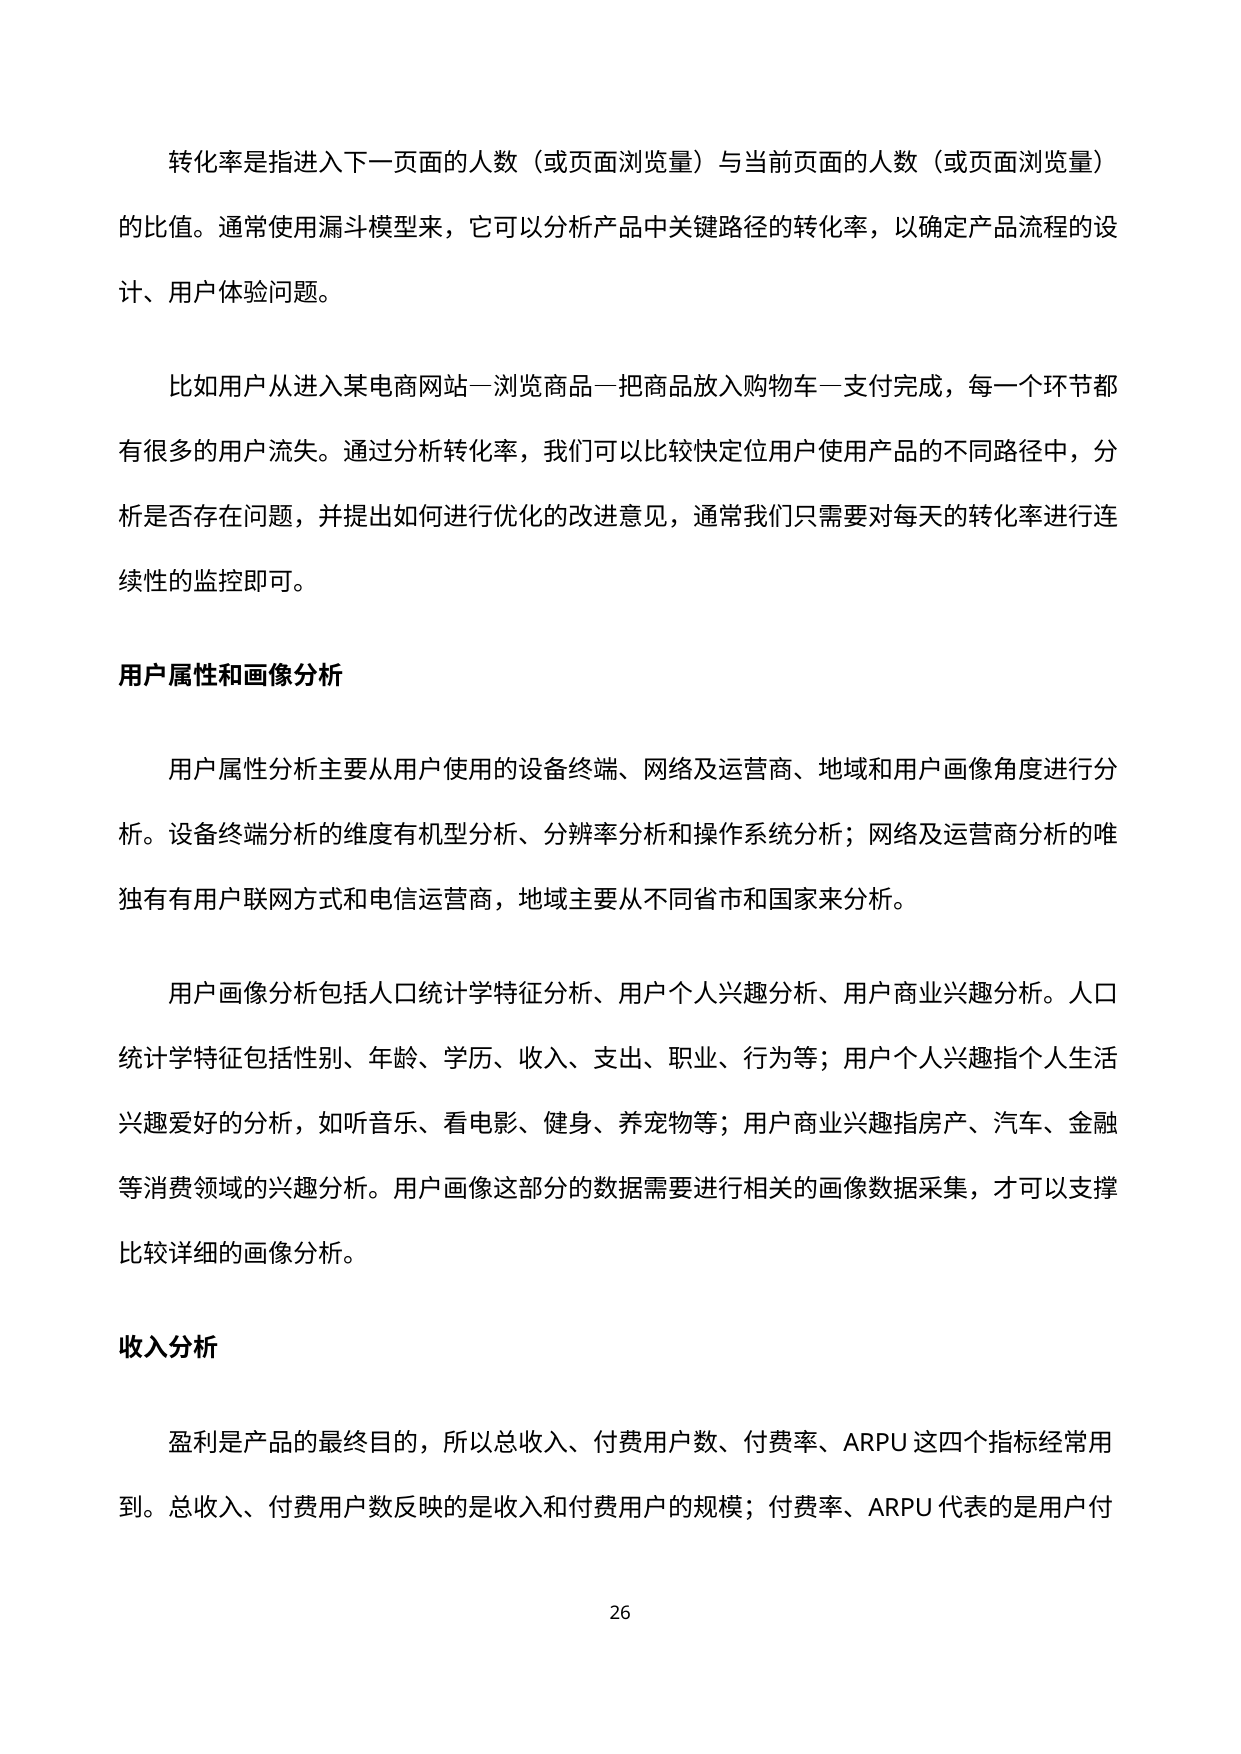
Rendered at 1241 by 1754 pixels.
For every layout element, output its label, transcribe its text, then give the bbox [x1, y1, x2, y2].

text 用户属性分析主要从用户使用的设备终端、网络及运营商、地域和用户画像角度进行分析。设备终端分析的维度有机型分析、分辨率分析和操作系统分析；网络及运营商分析的唯独有有用户联网方式和电信运营商，地域主要从不同省市和国家来分析。 [118, 735, 1122, 930]
text 转化率是指进入下一页面的人数（或页面浏览量）与当前页面的人数（或页面浏览量）的比值。通常使用漏斗模型来，它可以分析产品中关键路径的转化率，以确定产品流程的设计、用户体验问题。 [118, 128, 1122, 323]
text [118, 1408, 1122, 1538]
text 比如用户从进入某电商网站—浏览商品—把商品放入购物车—支付完成，每一个环节都有很多的用户流失。通过分析转化率，我们可以比较快定位用户使用产品的不同路径中，分析是否存在问题，并提出如何进行优化的改进意见，通常我们只需要对每天的转化率进行连续性的监控即可。 [118, 352, 1122, 612]
text 用户画像分析包括人口统计学特征分析、用户个人兴趣分析、用户商业兴趣分析。人口统计学特征包括性别、年龄、学历、收入、支出、职业、行为等；用户个人兴趣指个人生活兴趣爱好的分析，如听音乐、看电影、健身、养宠物等；用户商业兴趣指房产、汽车、金融等消费领域的兴趣分析。用户画像这部分的数据需要进行相关的画像数据采集，才可以支撑比较详细的画像分析。 [118, 959, 1122, 1284]
text 收入分析 [118, 1313, 1122, 1378]
text 用户属性和画像分析 [118, 641, 1122, 706]
